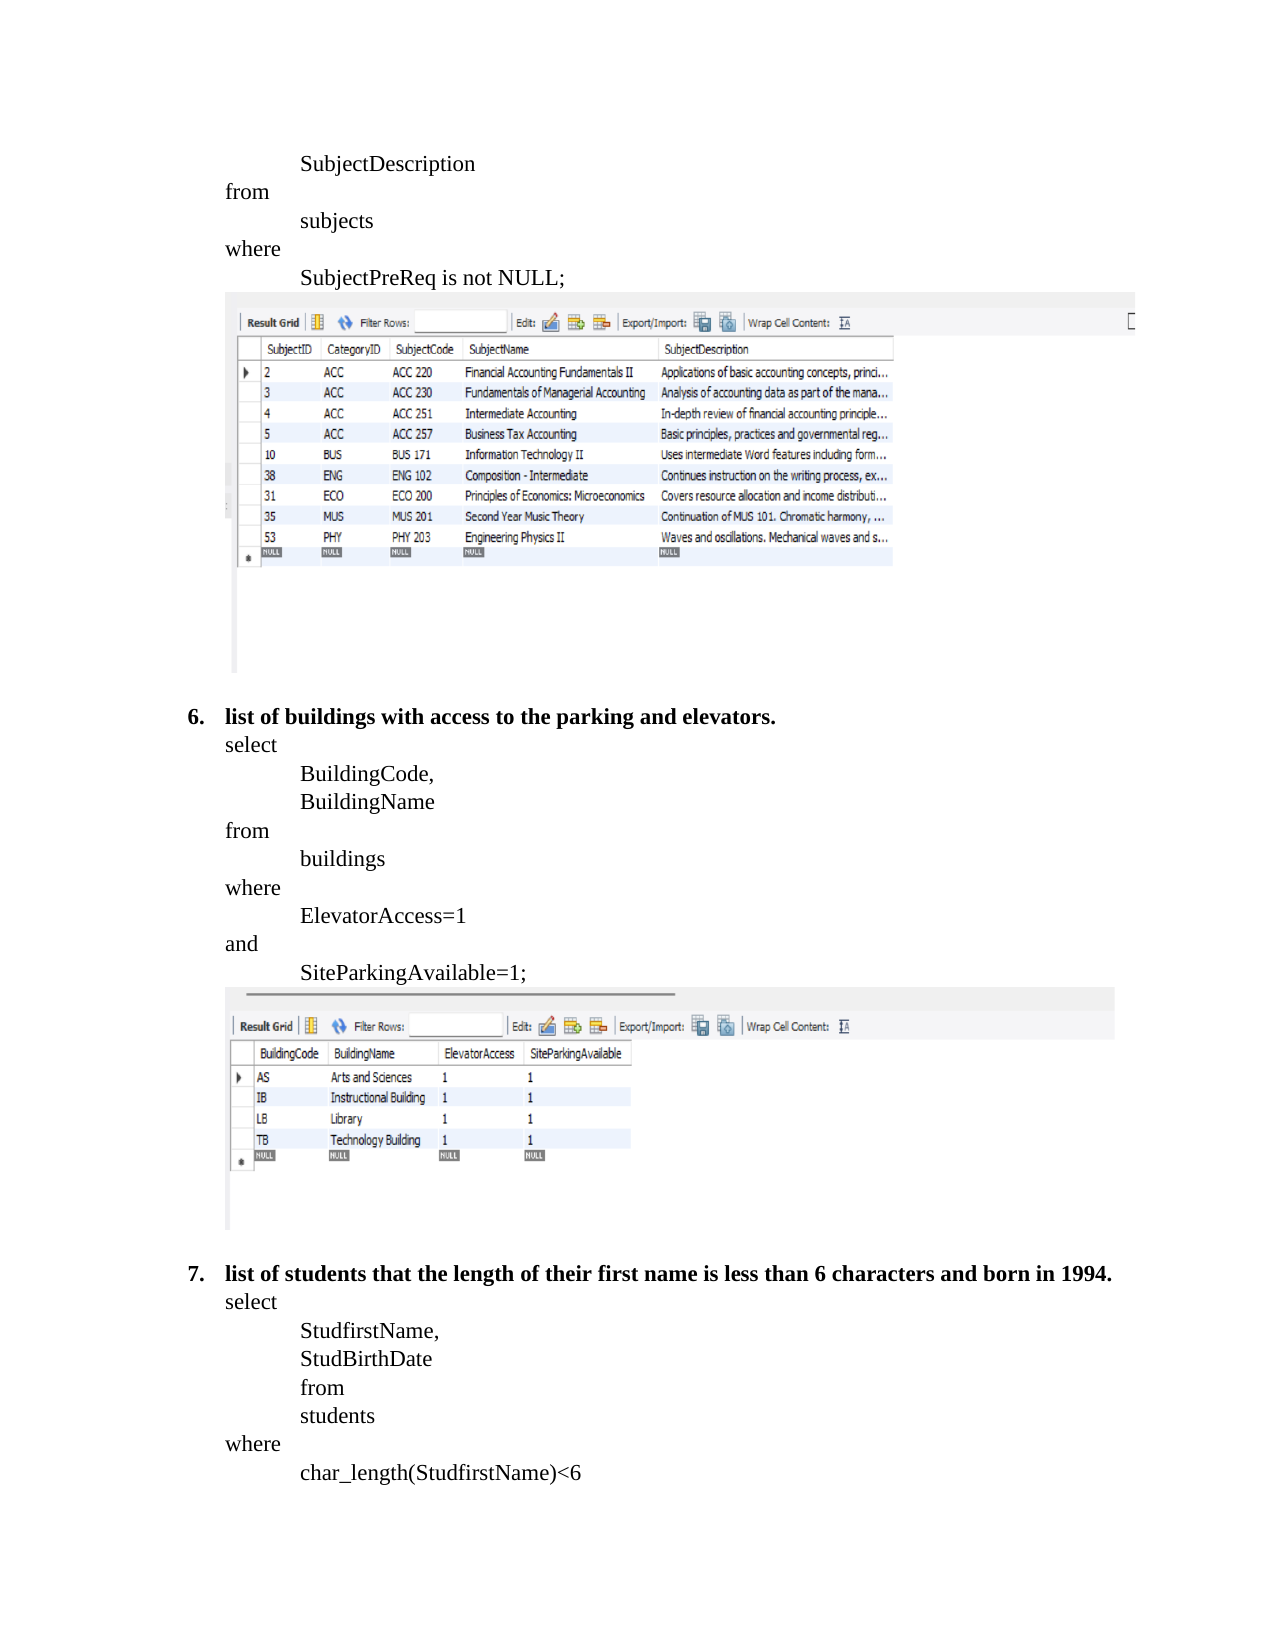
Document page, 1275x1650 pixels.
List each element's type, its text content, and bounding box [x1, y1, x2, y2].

list subjects [300, 207, 1125, 233]
picture [225, 987, 1115, 1230]
list where [225, 874, 1125, 900]
list select [225, 731, 1125, 758]
list StudfirstName, [300, 1317, 1125, 1343]
list and [225, 931, 1125, 957]
list SiteParkingAvailable=1; [300, 959, 1125, 985]
list buildings [300, 845, 1125, 872]
list select [225, 1288, 1125, 1315]
list where [225, 1431, 1125, 1457]
list SubjectPreReq is not NULL; [300, 264, 1125, 290]
list where [225, 235, 1125, 262]
list from [225, 817, 1125, 843]
list char_length(StudfirstName)<6 [300, 1459, 1125, 1485]
list BuildingName [300, 788, 1125, 815]
list list of buildings with access to the parking and elevators. [187, 703, 1125, 729]
list from [300, 1374, 1125, 1400]
list from [225, 178, 1125, 205]
list ElevatorAccess=1 [300, 902, 1125, 928]
list StudBirthDate [300, 1345, 1125, 1372]
list students [300, 1402, 1125, 1428]
picture [225, 292, 1136, 673]
list SubjectDescription [300, 150, 1125, 176]
list BuildingCode, [300, 760, 1125, 786]
list list of students that the length of their first name is less than 6 characters and born in 1994. [187, 1260, 1125, 1286]
